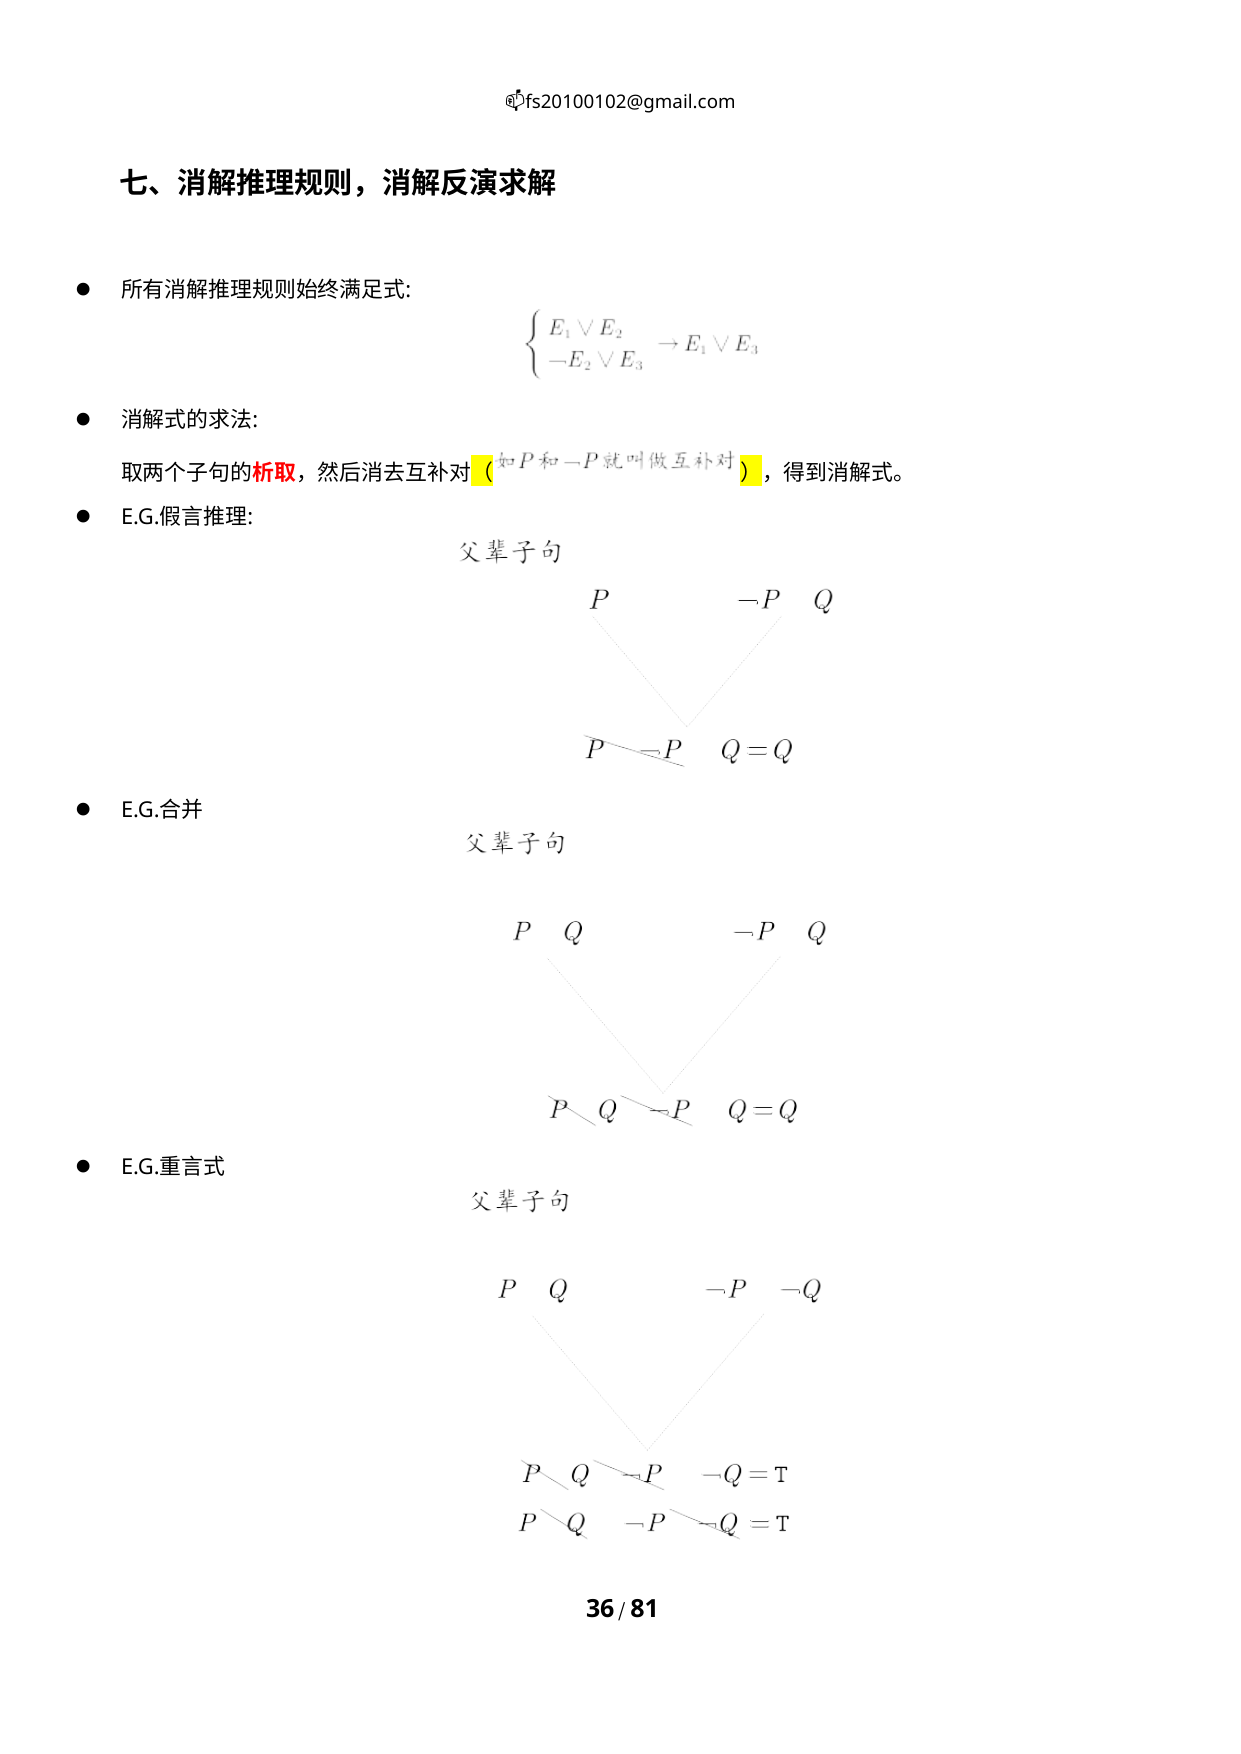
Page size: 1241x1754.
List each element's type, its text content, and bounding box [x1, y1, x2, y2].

list 所有消解推理规则始终满足式: [75, 271, 1165, 304]
list 取两个子句的析取，然后消去互补对（），得到消解式。 [121, 434, 1165, 499]
list 消解式的求法: [75, 401, 1165, 434]
list E.G.假言推理: [75, 499, 1165, 531]
subtitle 七、消解推理规则，消解反演求解 [119, 148, 1165, 213]
list E.G.重言式 [75, 1149, 1165, 1181]
list E.G.合并 [75, 791, 1165, 824]
